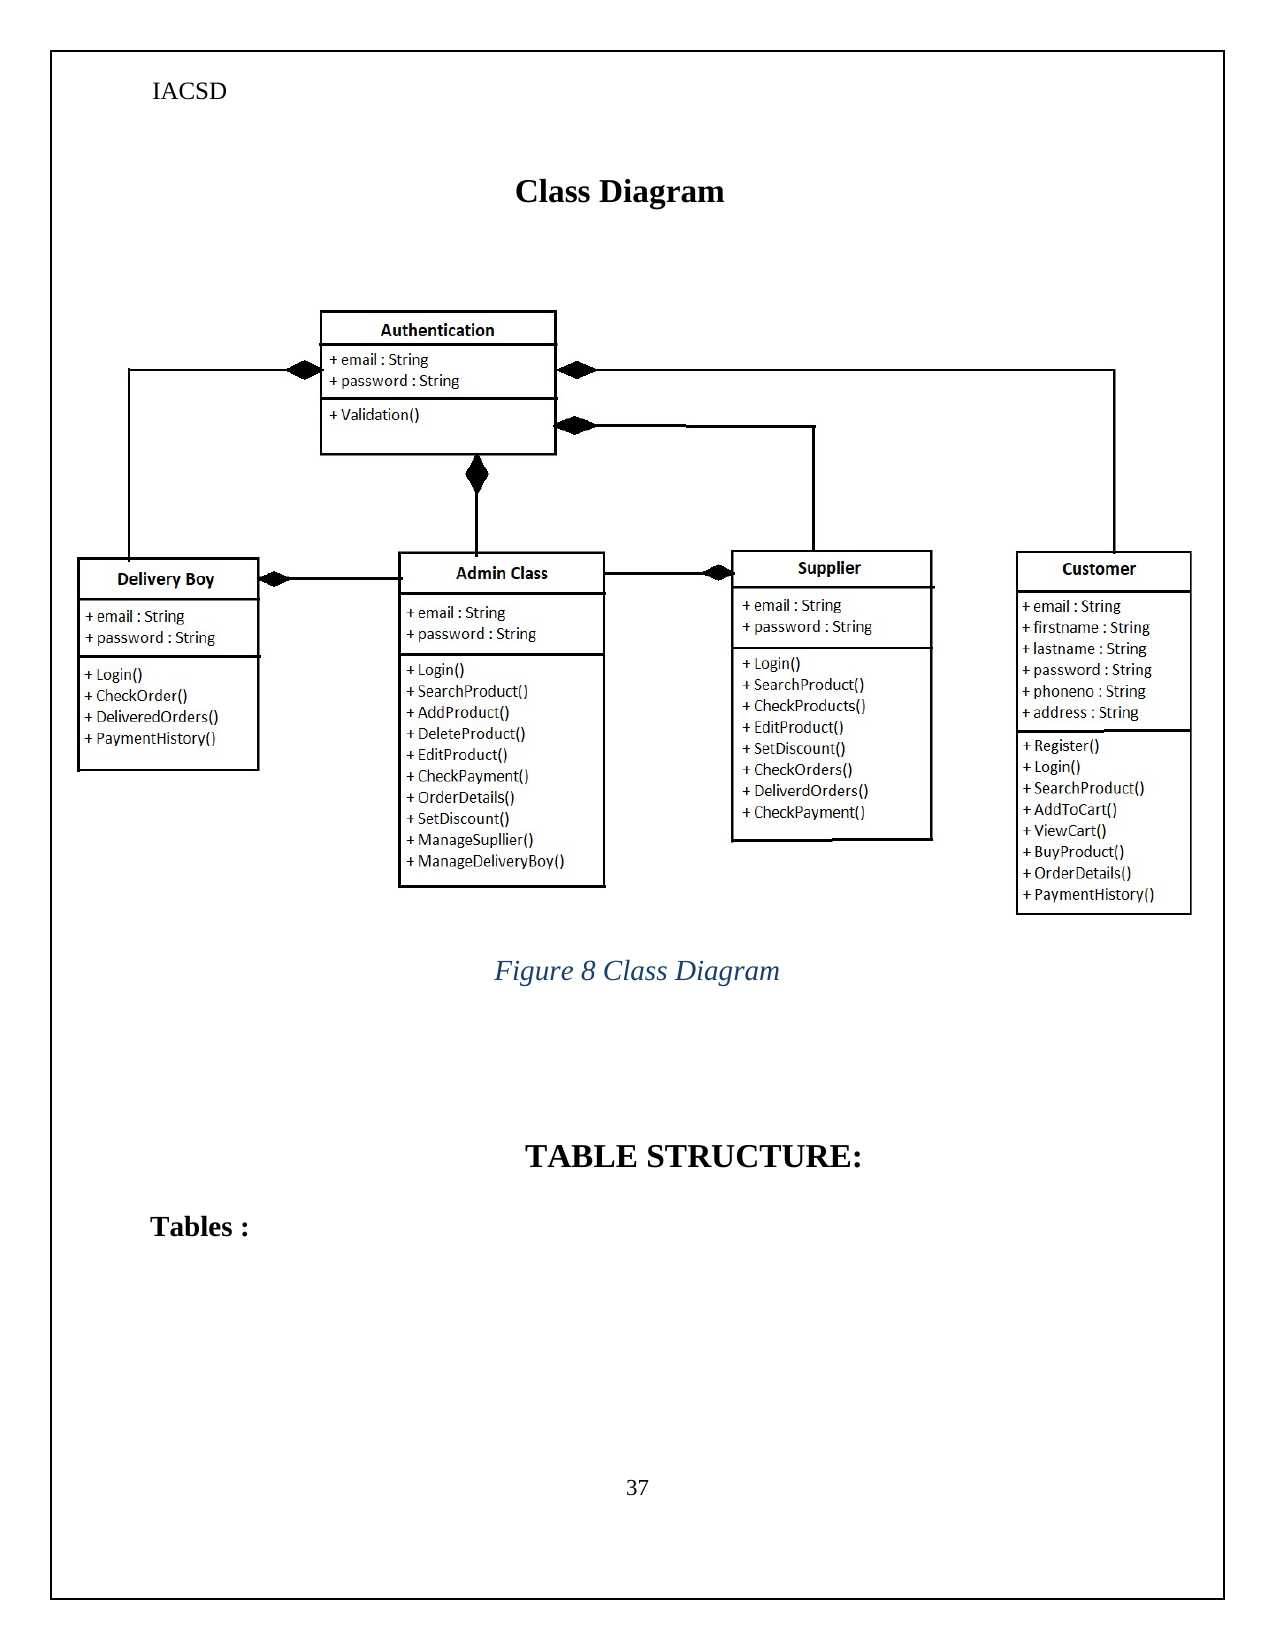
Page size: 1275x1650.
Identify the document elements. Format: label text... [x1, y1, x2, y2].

subtitle Class Diagram [439, 171, 1158, 210]
subtitle TABLE STRUCTURE: [525, 1137, 1221, 1175]
text Tables : [150, 1209, 1221, 1242]
picture [77, 310, 1192, 915]
text Figure 8 Class Diagram [228, 953, 1046, 987]
